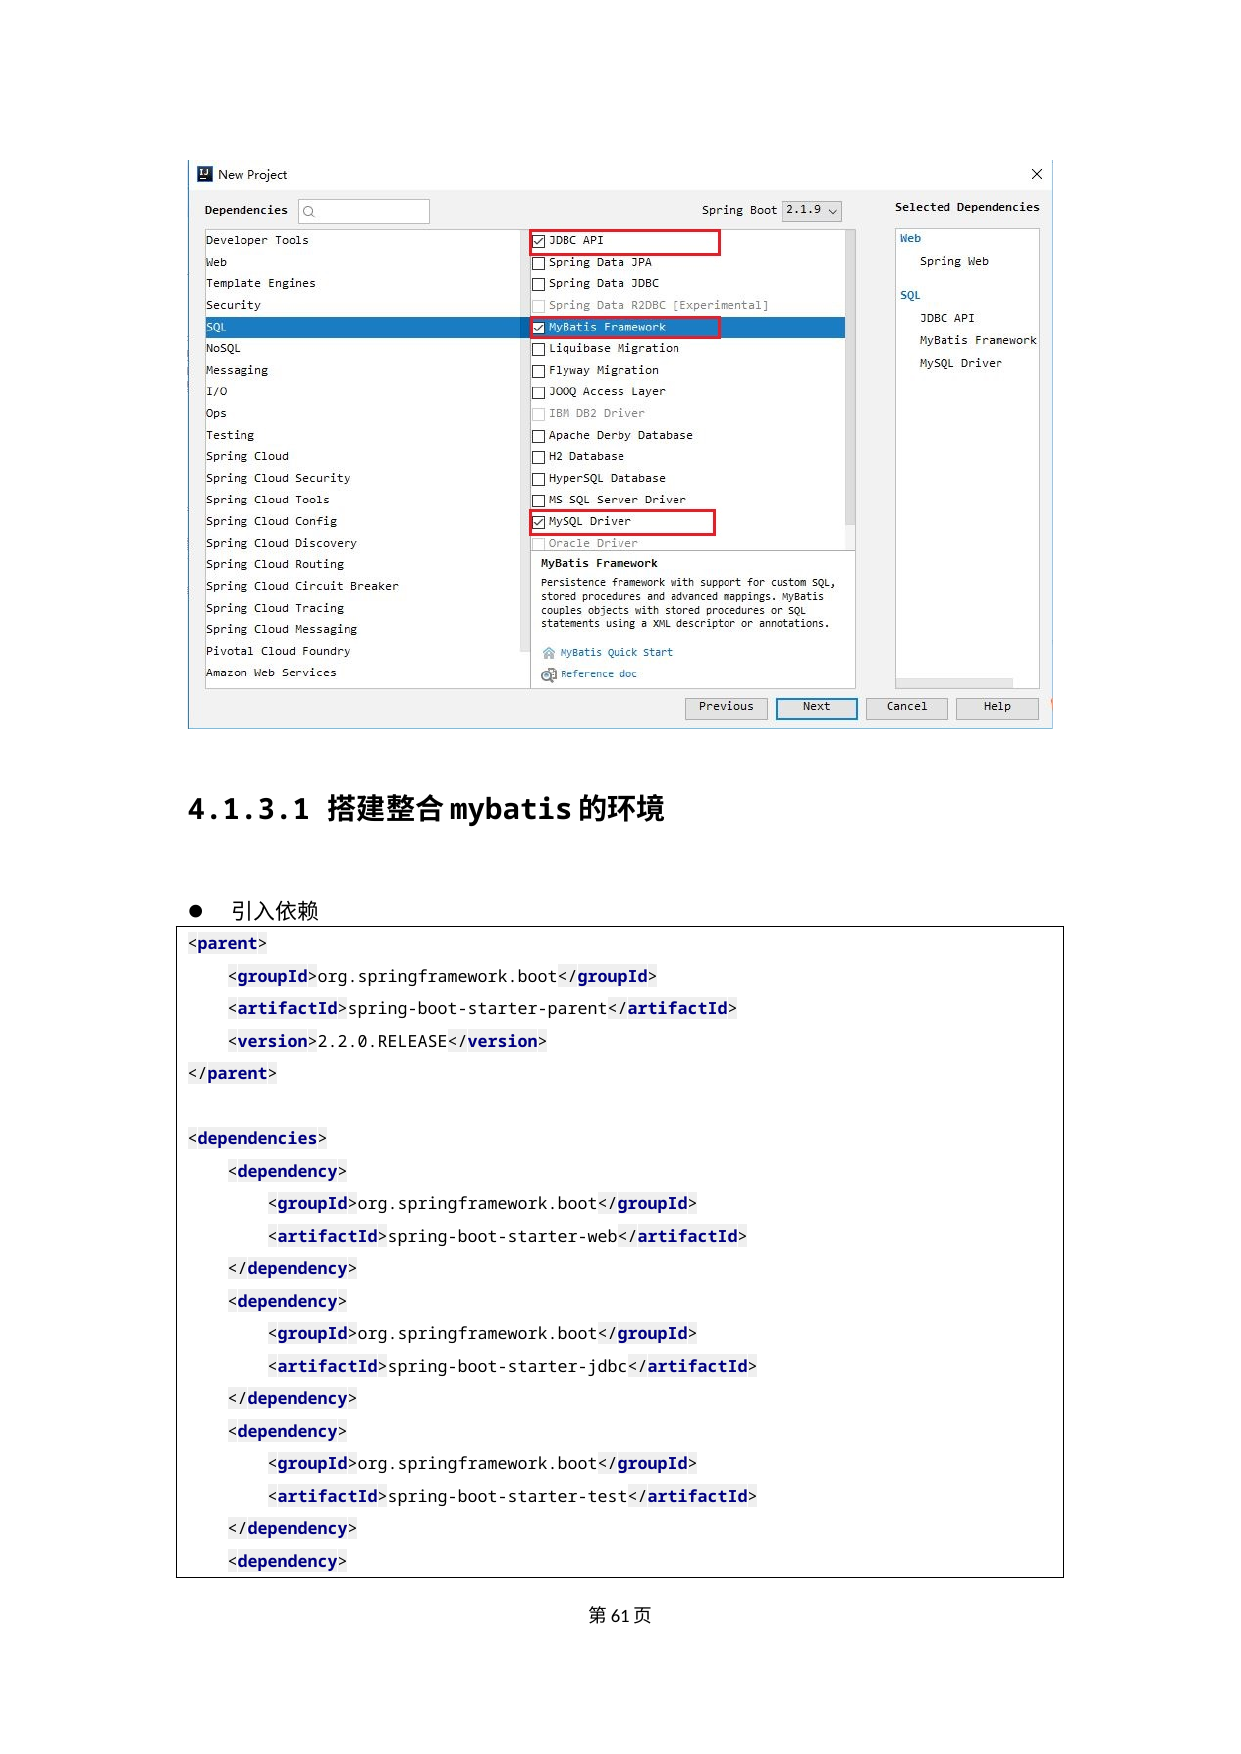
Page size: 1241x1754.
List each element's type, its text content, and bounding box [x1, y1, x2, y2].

picture [187, 160, 1053, 729]
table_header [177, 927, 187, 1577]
list 引入依赖 [187, 893, 1053, 926]
subtitle 4.1.3.1 搭建整合mybatis的环境 [187, 774, 1053, 839]
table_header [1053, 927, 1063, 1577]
